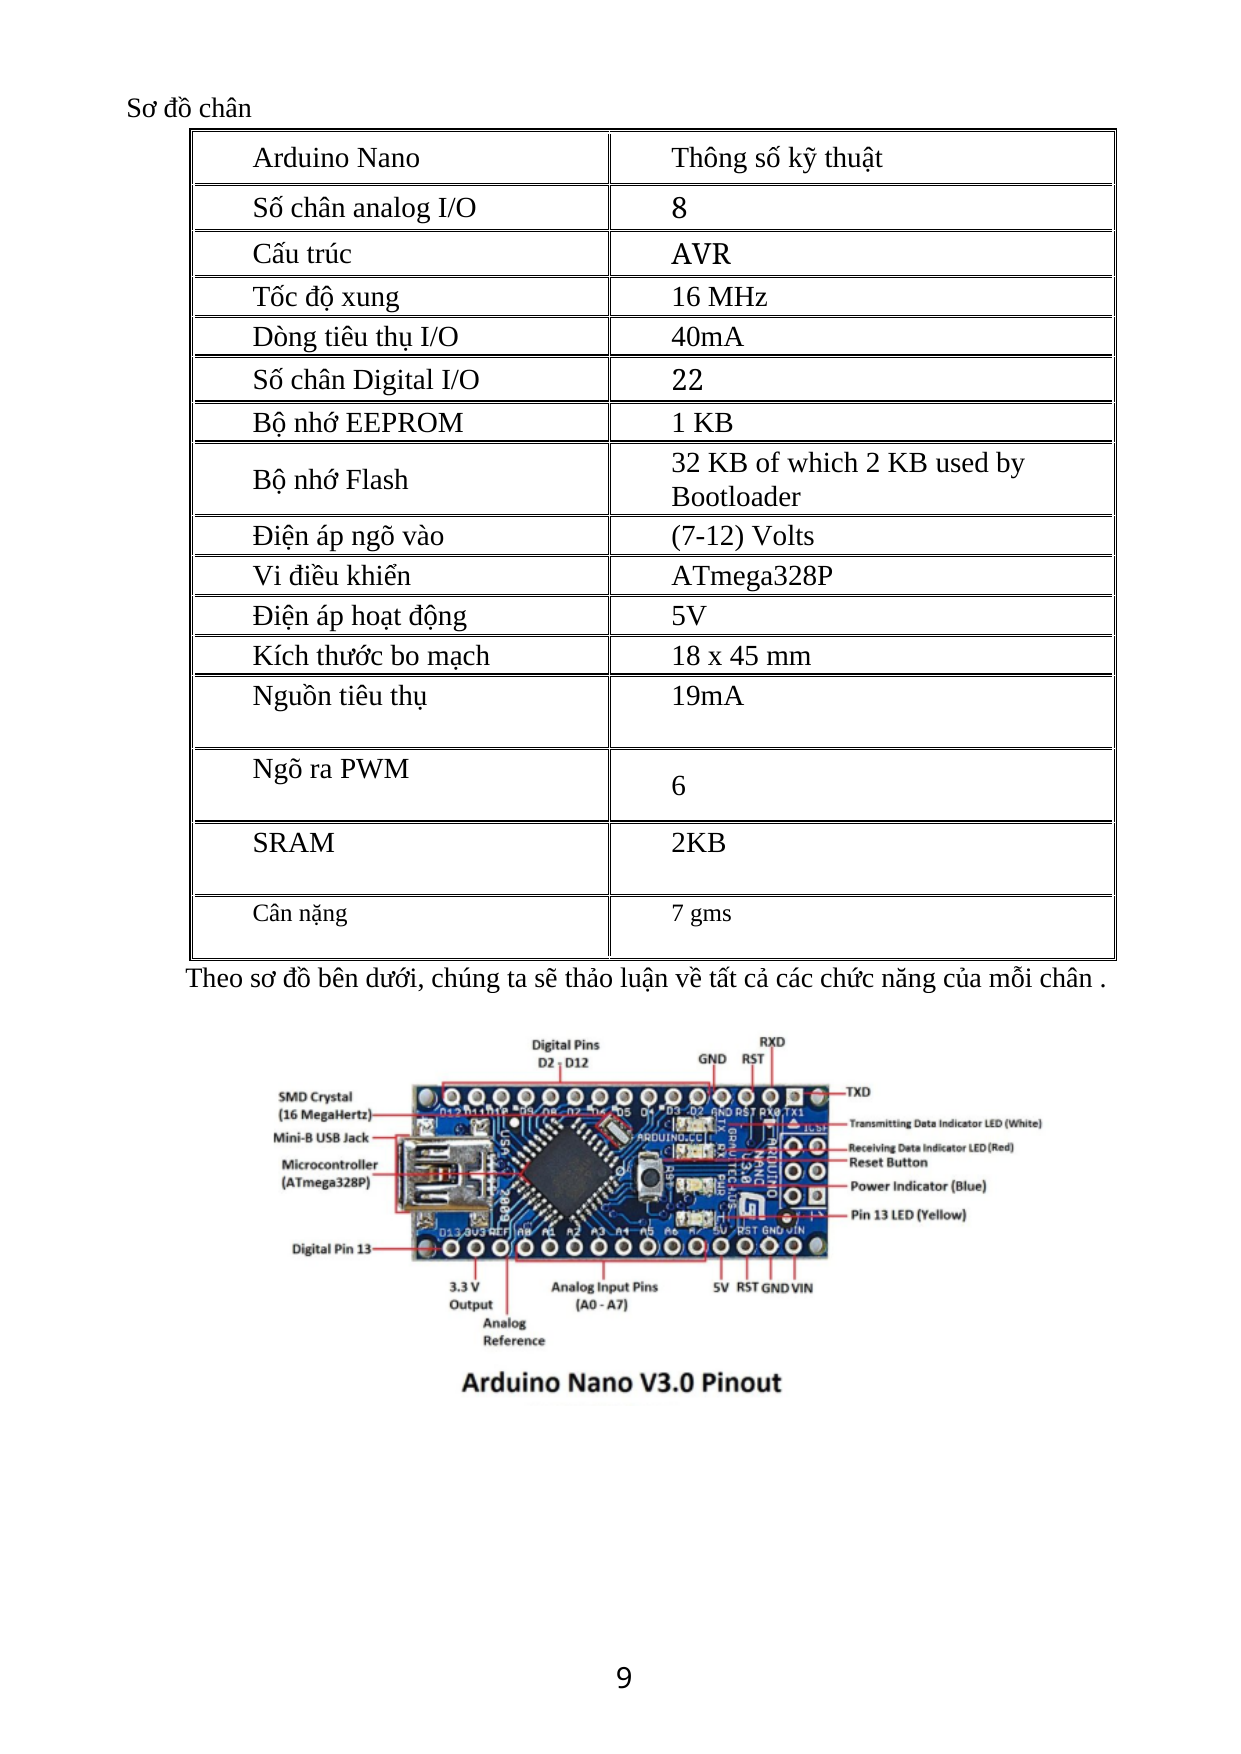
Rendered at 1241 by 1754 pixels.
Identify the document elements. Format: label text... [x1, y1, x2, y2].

table_header Thông số kỹ thuật [610, 132, 1114, 182]
table_cell Tốc độ xung [193, 275, 608, 314]
table_cell 18 x 45 mm [611, 634, 1114, 673]
table_cell 5V [611, 594, 1114, 633]
table_cell Điện áp hoạt động [193, 594, 608, 633]
table_cell 22 [611, 354, 1114, 400]
table_cell 7 gms [610, 894, 1115, 957]
table_cell Dòng tiêu thụ I/O [193, 315, 608, 354]
table_header Arduino Nano [193, 132, 610, 182]
table_cell Bộ nhớ EEPROM [193, 400, 608, 440]
picture [273, 993, 1055, 1406]
table_cell AVR [611, 229, 1114, 274]
table_cell Kích thước bo mạch [193, 634, 608, 673]
table_cell 6 [610, 747, 1115, 820]
table_cell 32 KB of which 2 KB used by Bootloader [611, 440, 1114, 514]
table_cell 2KB [611, 820, 1114, 894]
table_cell 8 [611, 183, 1114, 228]
table_cell 40mA [611, 315, 1114, 354]
table_cell Điện áp ngõ vào [191, 514, 610, 554]
table_cell SRAM [193, 820, 608, 894]
table_cell Số chân Digital I/O [193, 354, 608, 400]
text Theo sơ đồ bên dưới, chúng ta sẽ thảo luận về tất cả các chức năng của mỗi chân . [185, 123, 1143, 993]
text Sơ đồ chân [126, 91, 1143, 123]
table_cell 16 MHz [611, 275, 1114, 314]
table_cell Cấu trúc [193, 229, 608, 274]
table_cell Cân nặng [191, 894, 610, 957]
table_cell Bộ nhớ Flash [193, 440, 608, 514]
table_cell Số chân analog I/O [193, 183, 608, 228]
table_cell 19mA [611, 673, 1114, 747]
table_cell ATmega328P [610, 554, 1115, 593]
table_cell (7-12) Volts [610, 514, 1115, 554]
table_cell Ngõ ra PWM [191, 747, 610, 820]
table_cell Vi điều khiển [191, 554, 610, 593]
table_cell Nguồn tiêu thụ [193, 673, 608, 747]
table_cell 1 KB [611, 400, 1114, 440]
